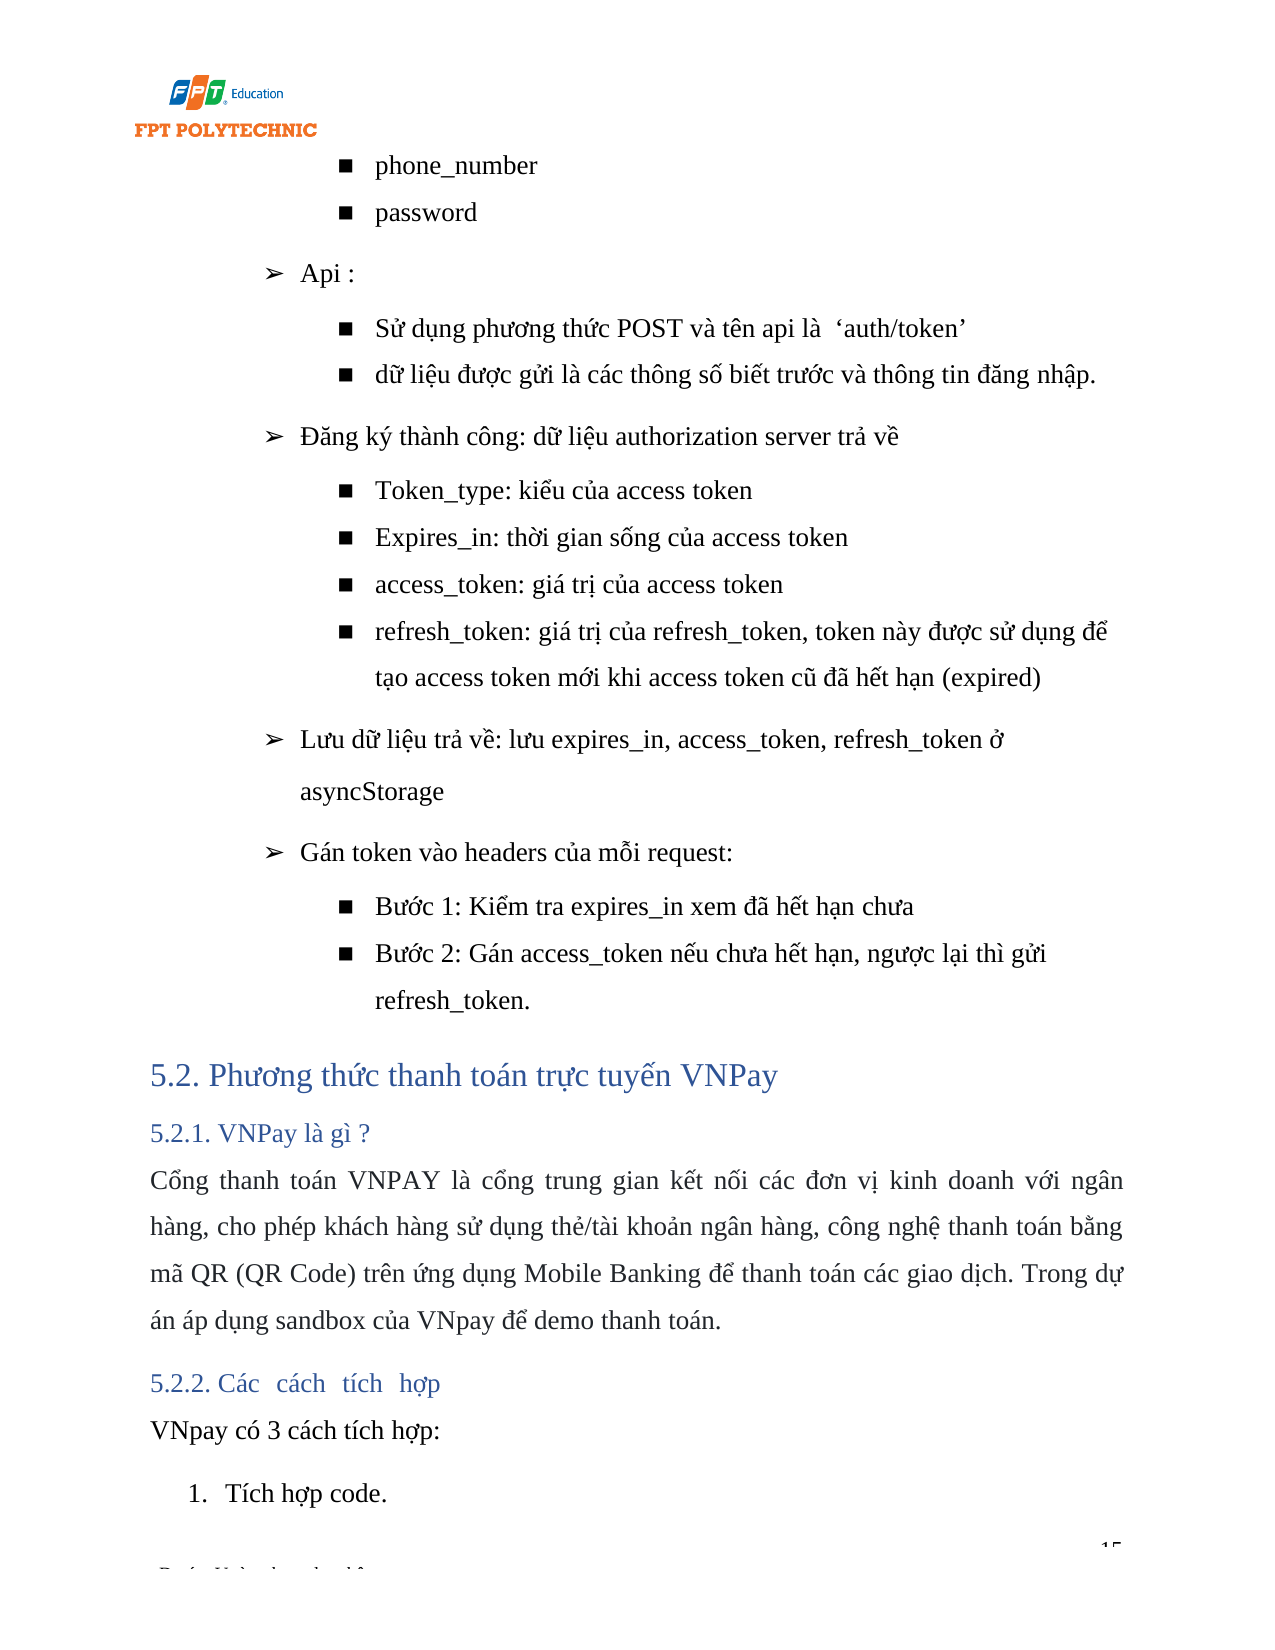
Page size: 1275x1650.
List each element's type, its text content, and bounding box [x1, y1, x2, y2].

list VNPay là gì ? [150, 1117, 1225, 1148]
list Bước 2: Gán access_token nếu chưa hết hạn, ngược lại thì gửi refresh_token. [337, 937, 1125, 1015]
list phone_number [337, 149, 1225, 180]
list password [337, 196, 1225, 227]
list Api : [262, 243, 1225, 298]
list Các cách tích hợp VNpay có 3 cách tích hợp: [150, 1367, 441, 1445]
list Bước 1: Kiểm tra expires_in xem đã hết hạn chưa [337, 890, 1225, 922]
list access_token: giá trị của access token [337, 568, 1225, 599]
text Cổng thanh toán VNPAY là cổng trung gian kết nối các đơn vị kinh doanh với ngân hàng, cho phép khách hàng sử dụng thẻ/tài khoản ngân hàng, công nghệ thanh toán bằng mã QR (QR Code) trên ứng dụng Mobile Banking để thanh toán các giao dịch. Trong dự án áp dụng sandbox của VNpay để demo thanh toán. [150, 1164, 1125, 1335]
list Token_type: kiểu của access token [337, 474, 1225, 506]
list Đăng ký thành công: dữ liệu authorization server trả về [262, 405, 1225, 461]
list Sử dụng phương thức POST và tên api là ‘auth/token’ [337, 312, 1225, 343]
subtitle Phương thức thanh toán trực tuyến VNPay [150, 1055, 1225, 1093]
list Tích hợp code. [187, 1477, 1225, 1508]
list Gán token vào headers của mỗi request: [262, 821, 1225, 877]
list dữ liệu được gửi là các thông số biết trước và thông tin đăng nhập. [337, 358, 1225, 389]
list Lưu dữ liệu trả về: lưu expires_in, access_token, refresh_token ở asyncStorage [262, 708, 1125, 806]
list Expires_in: thời gian sống của access token [337, 521, 1225, 552]
picture [135, 75, 317, 137]
list refresh_token: giá trị của refresh_token, token này được sử dụng để tạo access token mới khi access token cũ đã hết hạn (expired) [337, 614, 1125, 692]
